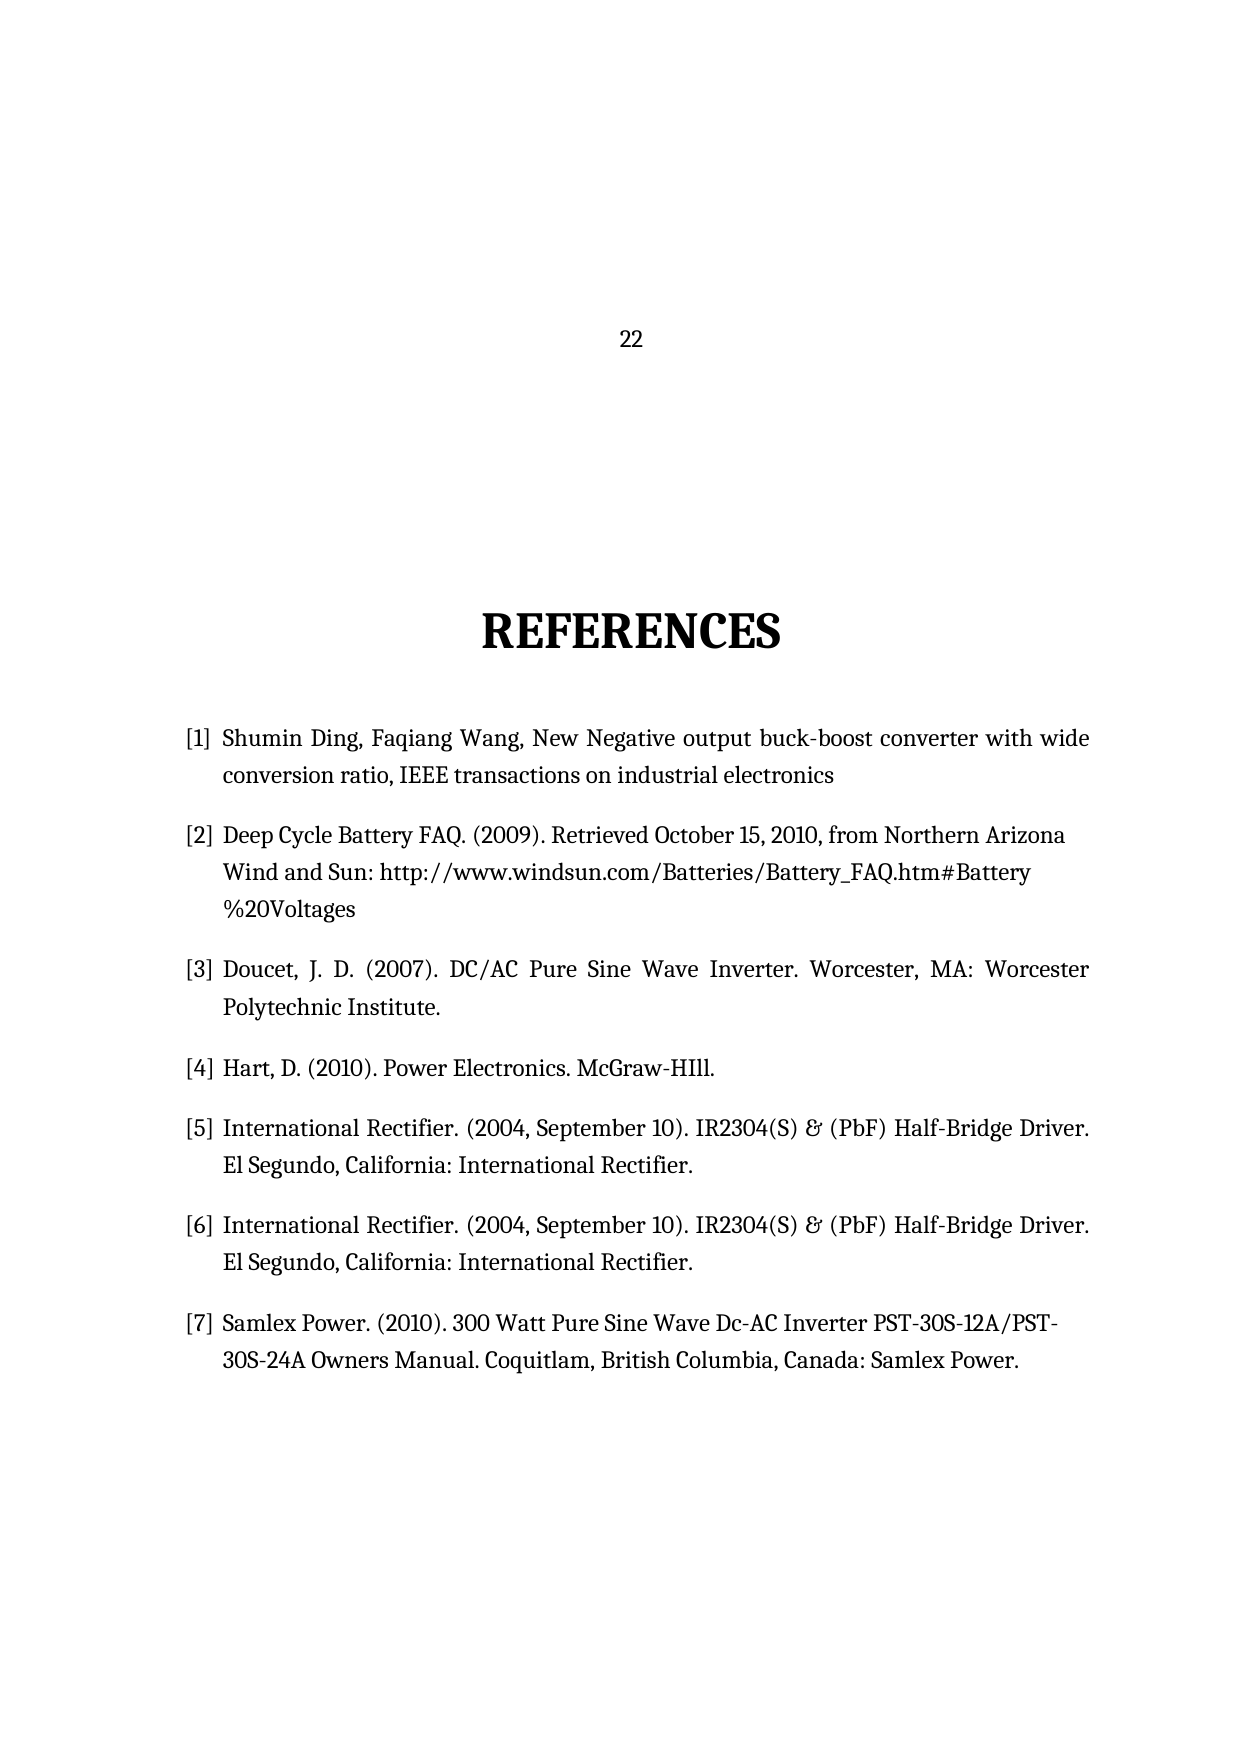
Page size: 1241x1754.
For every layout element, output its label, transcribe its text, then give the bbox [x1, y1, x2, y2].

text REFERENCES [271, 601, 991, 661]
list Doucet, J. D. (2007). DC/AC Pure Sine Wave Inverter. Worcester, MA: Worcester Polytechnic Institute. [185, 955, 1090, 1021]
list Deep Cycle Battery FAQ. (2009). Retrieved October 15, 2010, from Northern Arizona Wind and Sun: http://www.windsun.com/Batteries/Battery_FAQ.htm#Battery%20Voltages [185, 821, 1090, 924]
list International Rectifier. (2004, September 10). IR2304(S) & (PbF) Half-Bridge Driver. El Segundo, California: International Rectifier. [185, 1211, 1090, 1277]
list Hart, D. (2010). Power Electronics. McGraw-HIll. [185, 1054, 1090, 1083]
list Shumin Ding, Faqiang Wang, New Negative output buck-boost converter with wide conversion ratio, IEEE transactions on industrial electronics [185, 723, 1090, 789]
list International Rectifier. (2004, September 10). IR2304(S) & (PbF) Half-Bridge Driver. El Segundo, California: International Rectifier. [185, 1114, 1090, 1180]
text 22 [172, 325, 1090, 354]
list Samlex Power. (2010). 300 Watt Pure Sine Wave Dc-AC Inverter PST-30S-12A/PST-30S-24A Owners Manual. Coquitlam, British Columbia, Canada: Samlex Power. [185, 1308, 1090, 1374]
